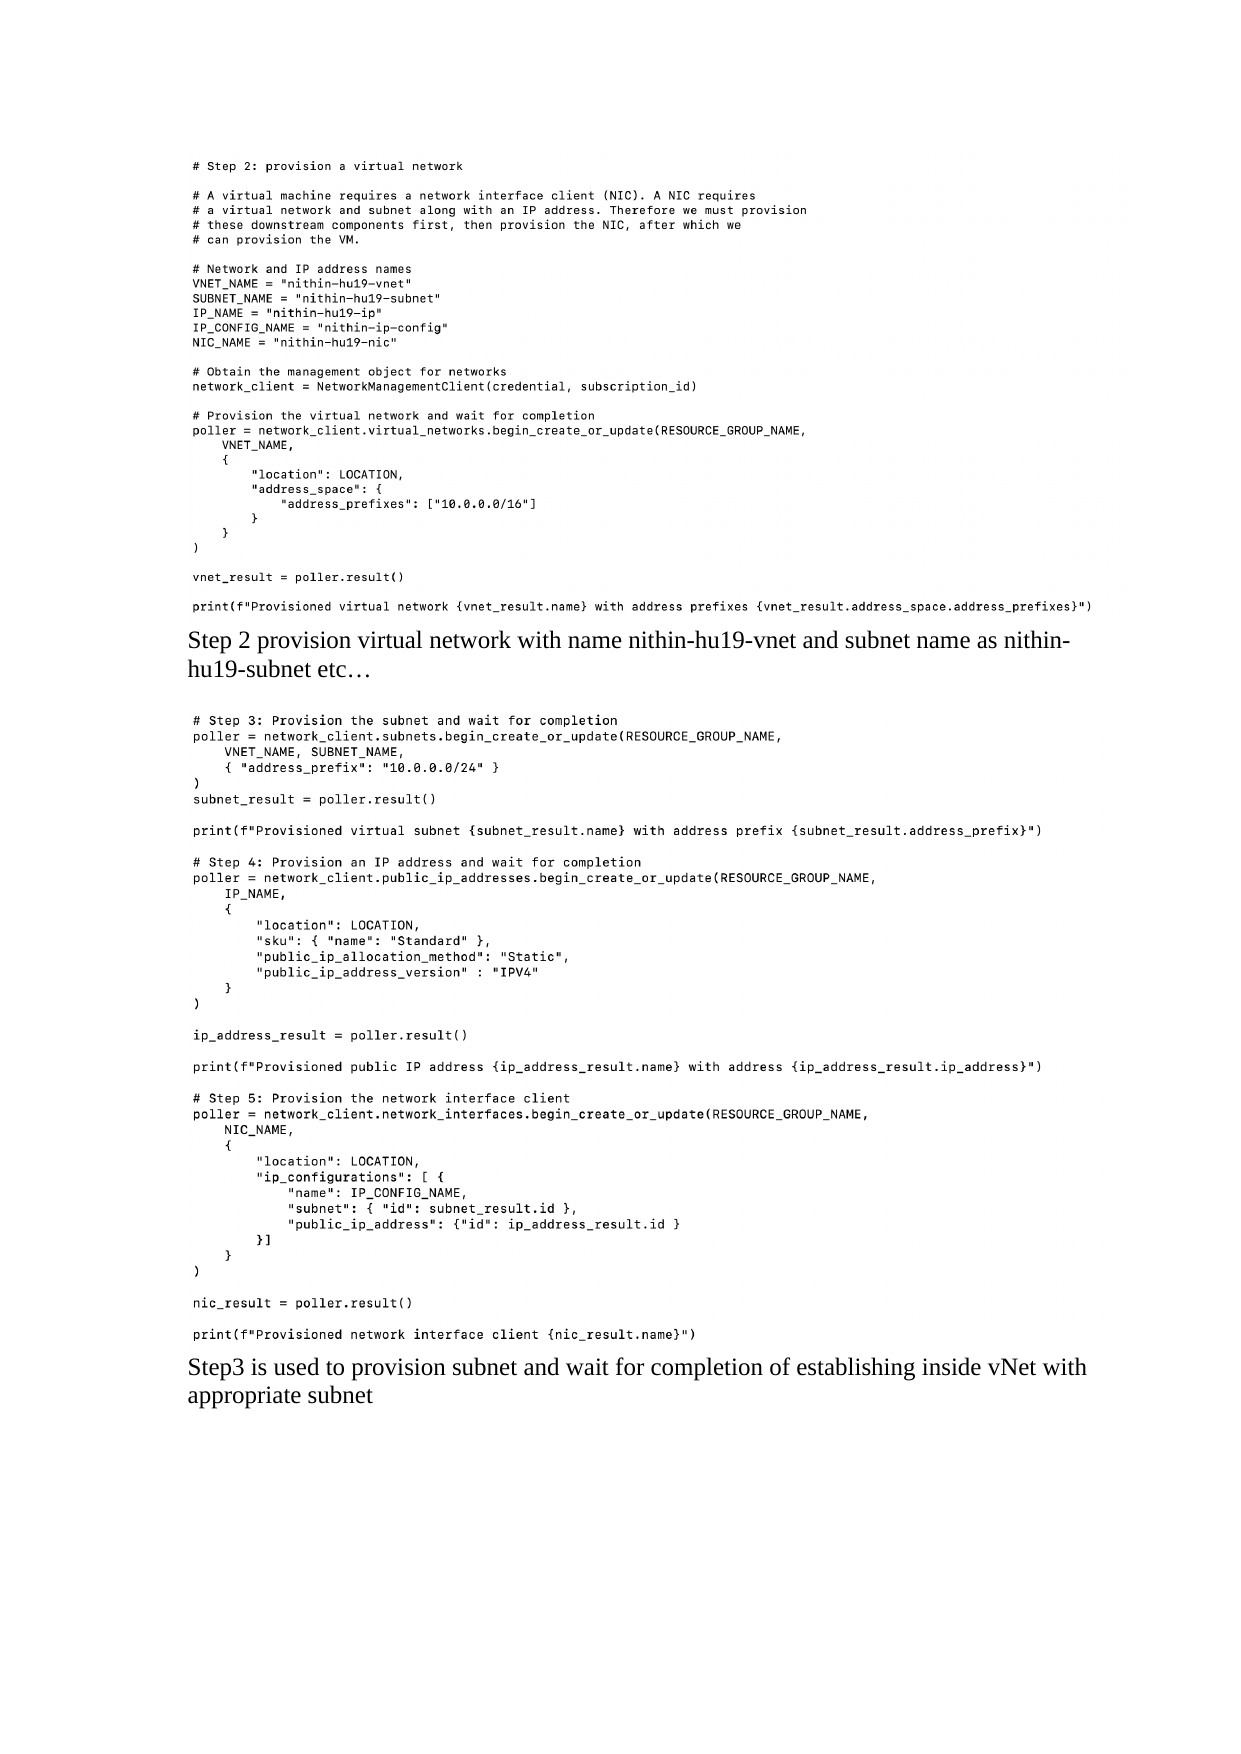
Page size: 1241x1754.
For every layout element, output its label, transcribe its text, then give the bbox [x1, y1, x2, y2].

text Step3 is used to provision subnet and wait for completion of establishing inside vNet with appropriate subnet [187, 1352, 1090, 1409]
picture [187, 711, 1128, 1352]
text Step 2 provision virtual network with name nithin-hu19-vnet and subnet name as nithin-hu19-subnet etc… [187, 626, 1090, 683]
picture [187, 150, 1128, 626]
